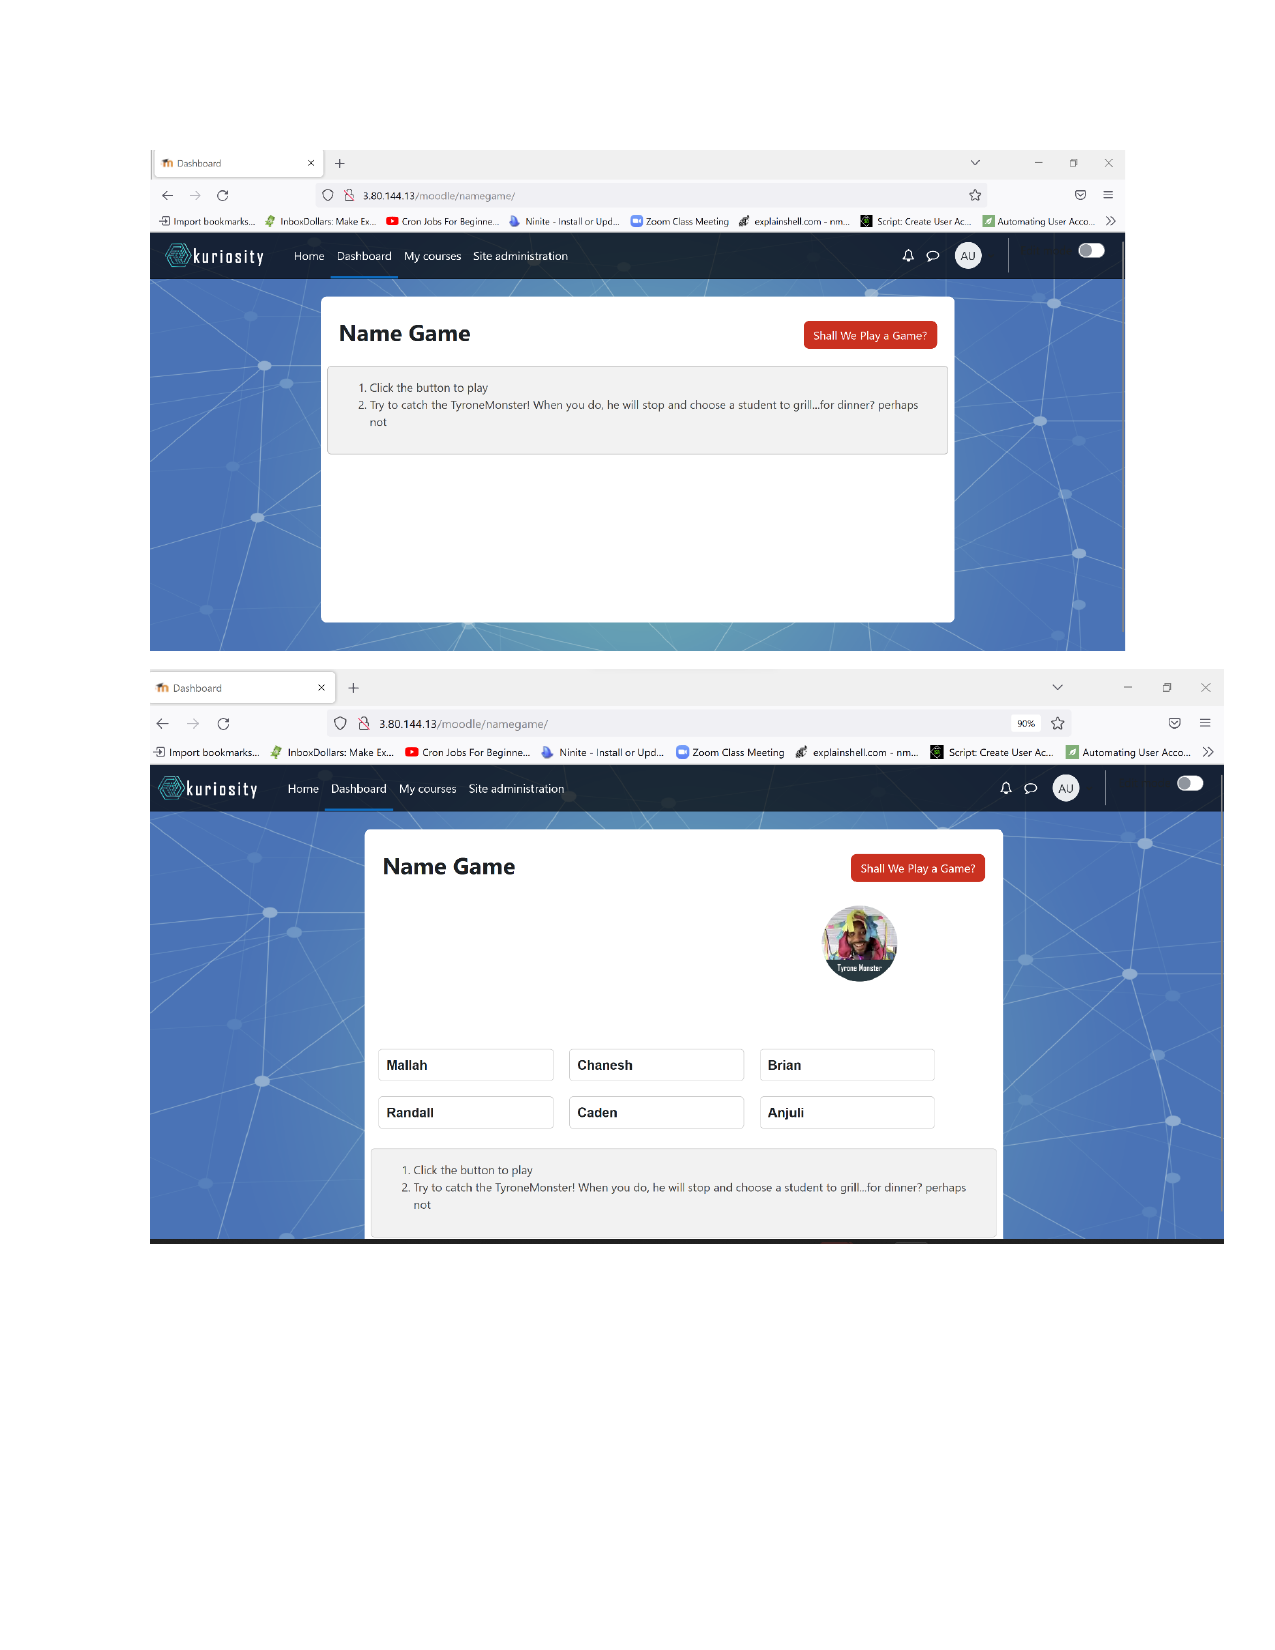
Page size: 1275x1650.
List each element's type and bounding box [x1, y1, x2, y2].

picture [150, 150, 1125, 651]
picture [150, 669, 1224, 1244]
